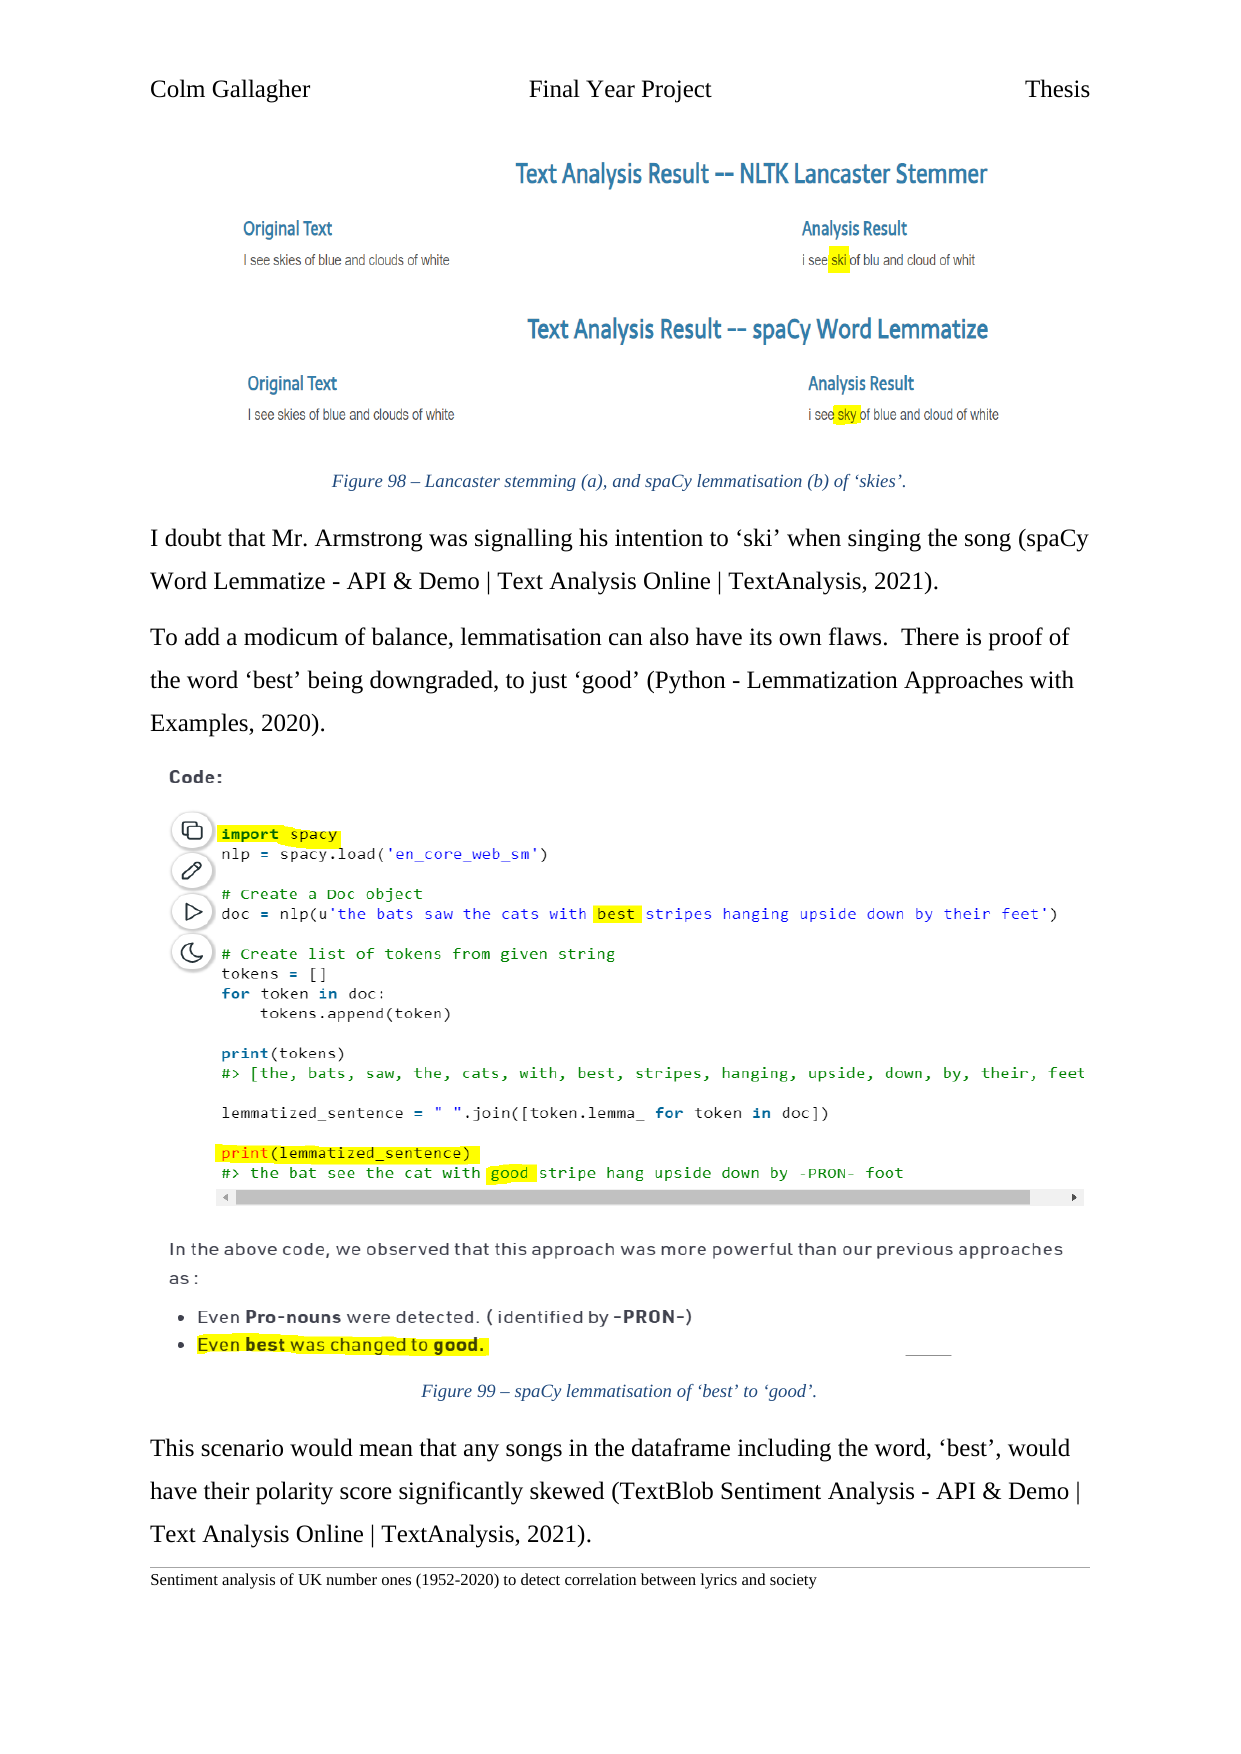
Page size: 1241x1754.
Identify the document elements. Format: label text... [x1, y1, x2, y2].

picture [234, 310, 1006, 446]
text To add a modicum of balance, lemmatisation can also have its own flaws. There is proof of the word ‘best’ being downgraded, to just ‘good’ (Python - Lemmatization Approaches with Examples, 2020). [150, 622, 1090, 737]
picture [239, 150, 1001, 299]
text This scenario would mean that any songs in the dataframe including the word, ‘best’, would have their polarity score significantly skewed (TextBlob Sentiment Analysis - API & Demo | Text Analysis Online | TextAnalysis, 2021). [150, 1433, 1090, 1548]
picture [150, 763, 1090, 1356]
text Figure 98 – Lancaster stemming (a), and spaCy lemmatisation (b) of ‘skies’. [150, 470, 1090, 492]
text Figure 99 – spaCy lemmatisation of ‘best’ to ‘good’. [150, 1380, 1090, 1401]
text I doubt that Mr. Armstrong was signalling his intention to ‘ski’ when singing the song (spaCy Word Lemmatize - API & Demo | Text Analysis Online | TextAnalysis, 2021). [150, 523, 1090, 595]
